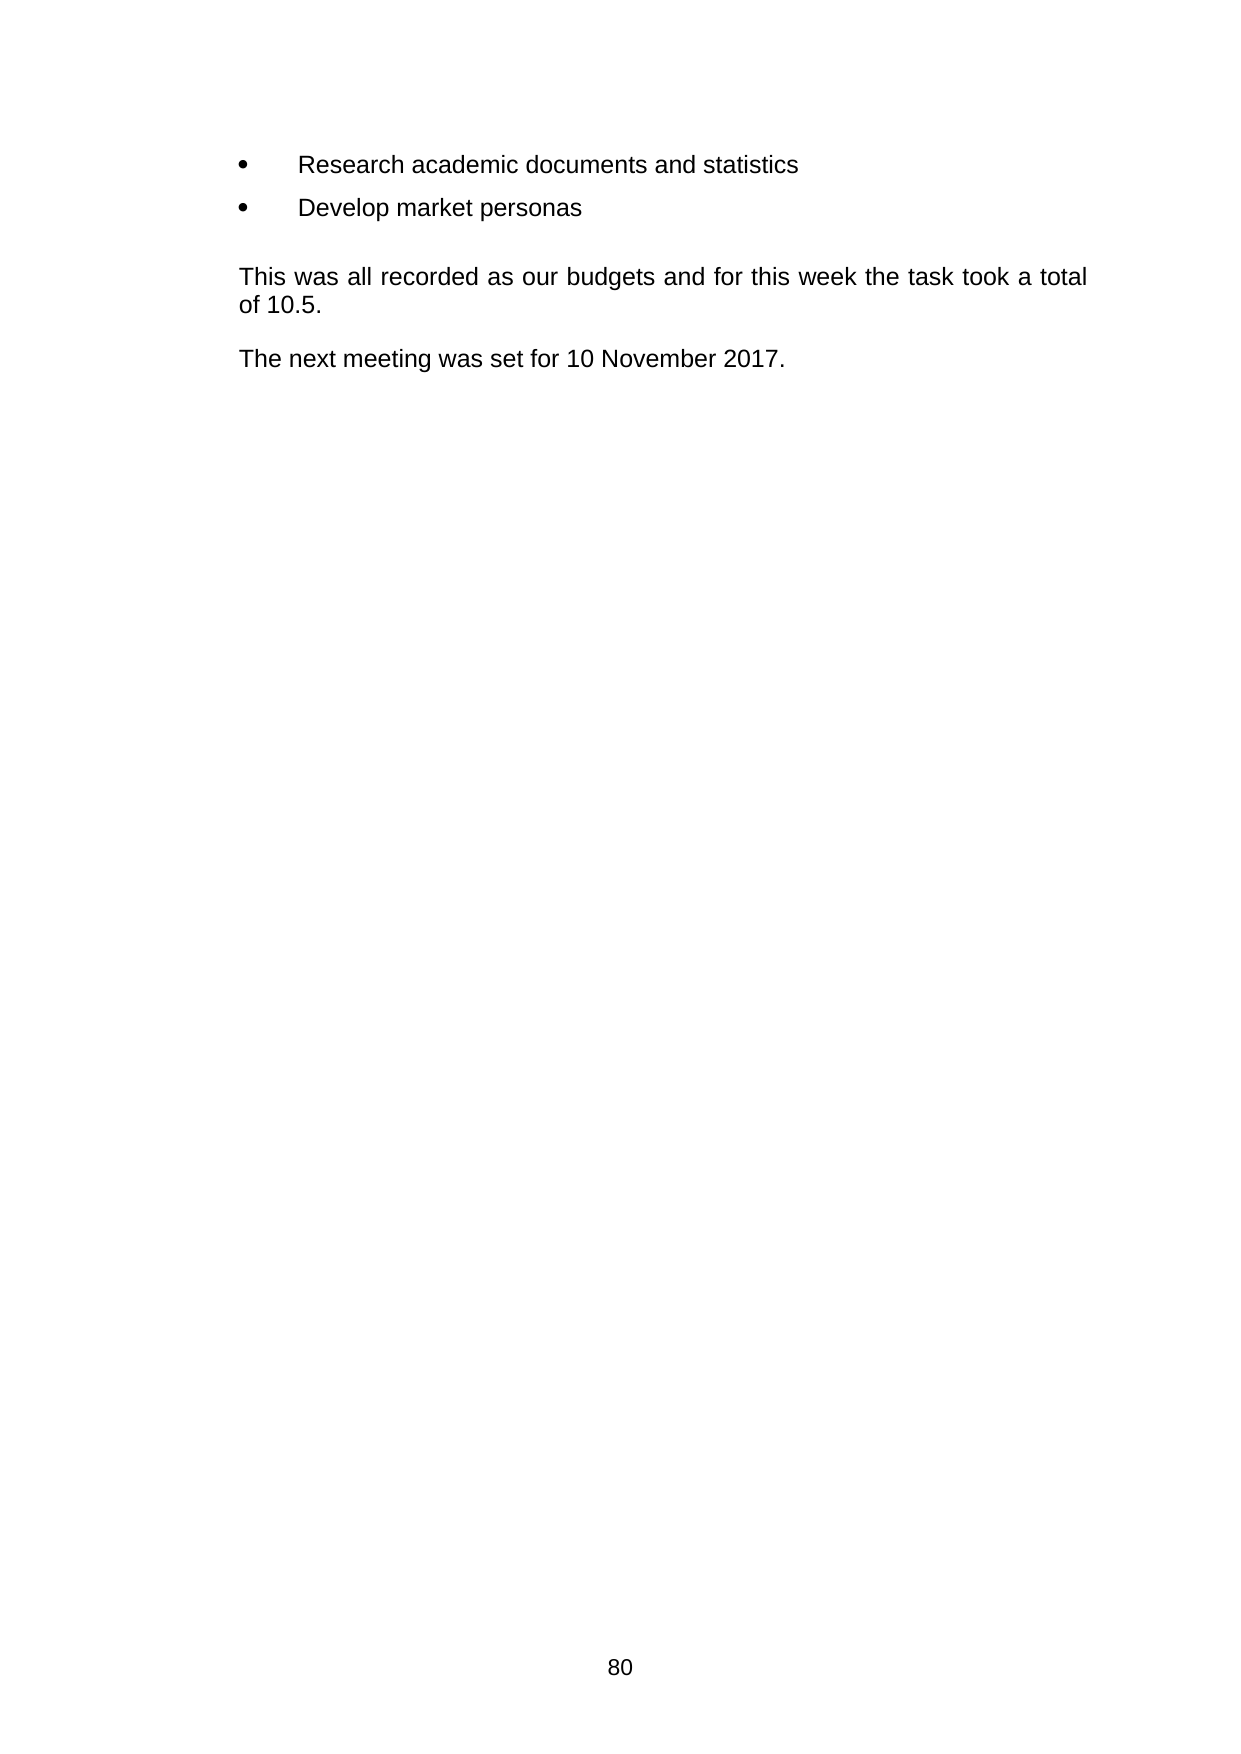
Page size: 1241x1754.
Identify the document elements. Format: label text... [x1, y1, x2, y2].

text The next meeting was set for 10 November 2017. [225, 344, 1090, 373]
text This was all recorded as our budgets and for this week the task took a total of 10.5. [239, 261, 1090, 319]
list Research academic documents and statistics [239, 150, 1090, 179]
list Develop market personas [239, 193, 1090, 222]
